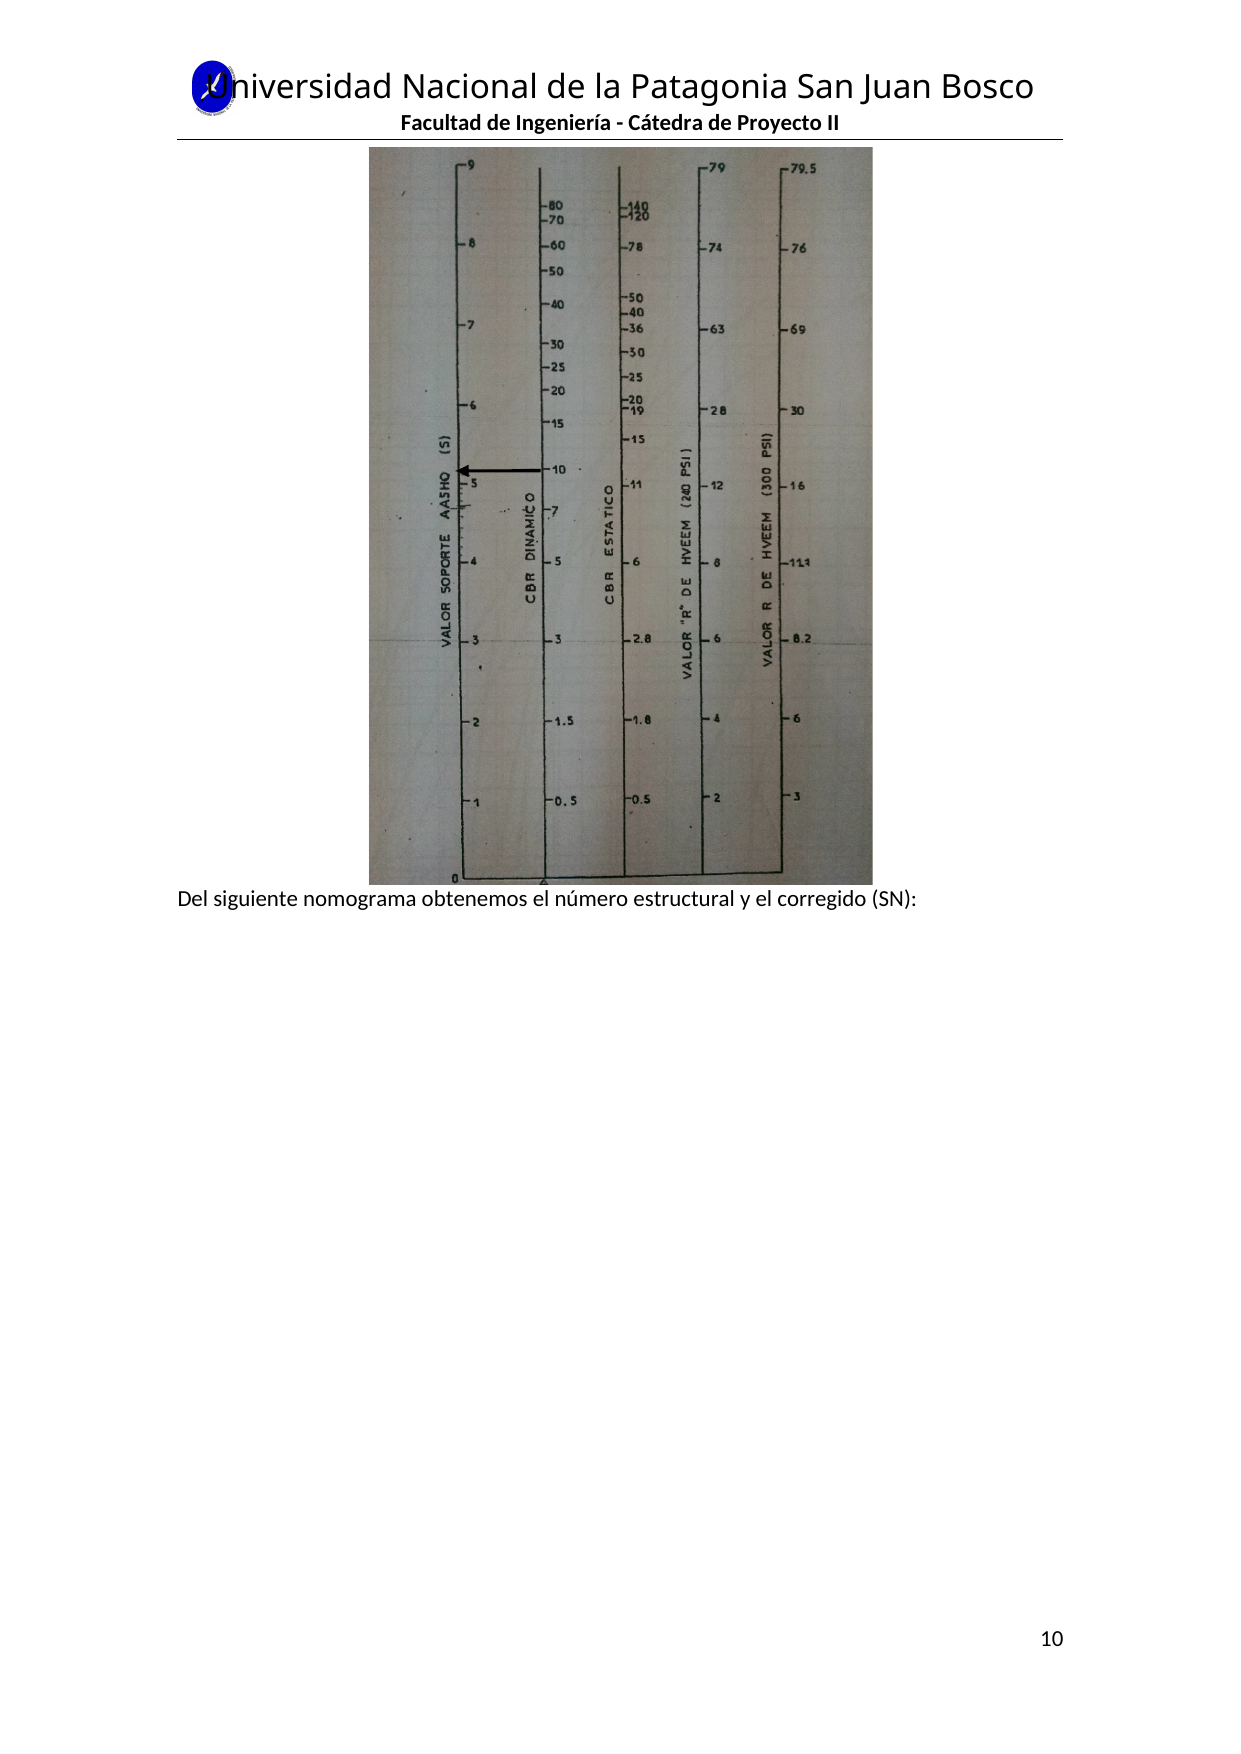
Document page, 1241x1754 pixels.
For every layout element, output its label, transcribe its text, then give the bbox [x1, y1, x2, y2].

picture [369, 147, 873, 885]
text Del siguiente nomograma obtenemos el número estructural y el corregido (SN): [177, 884, 1063, 913]
